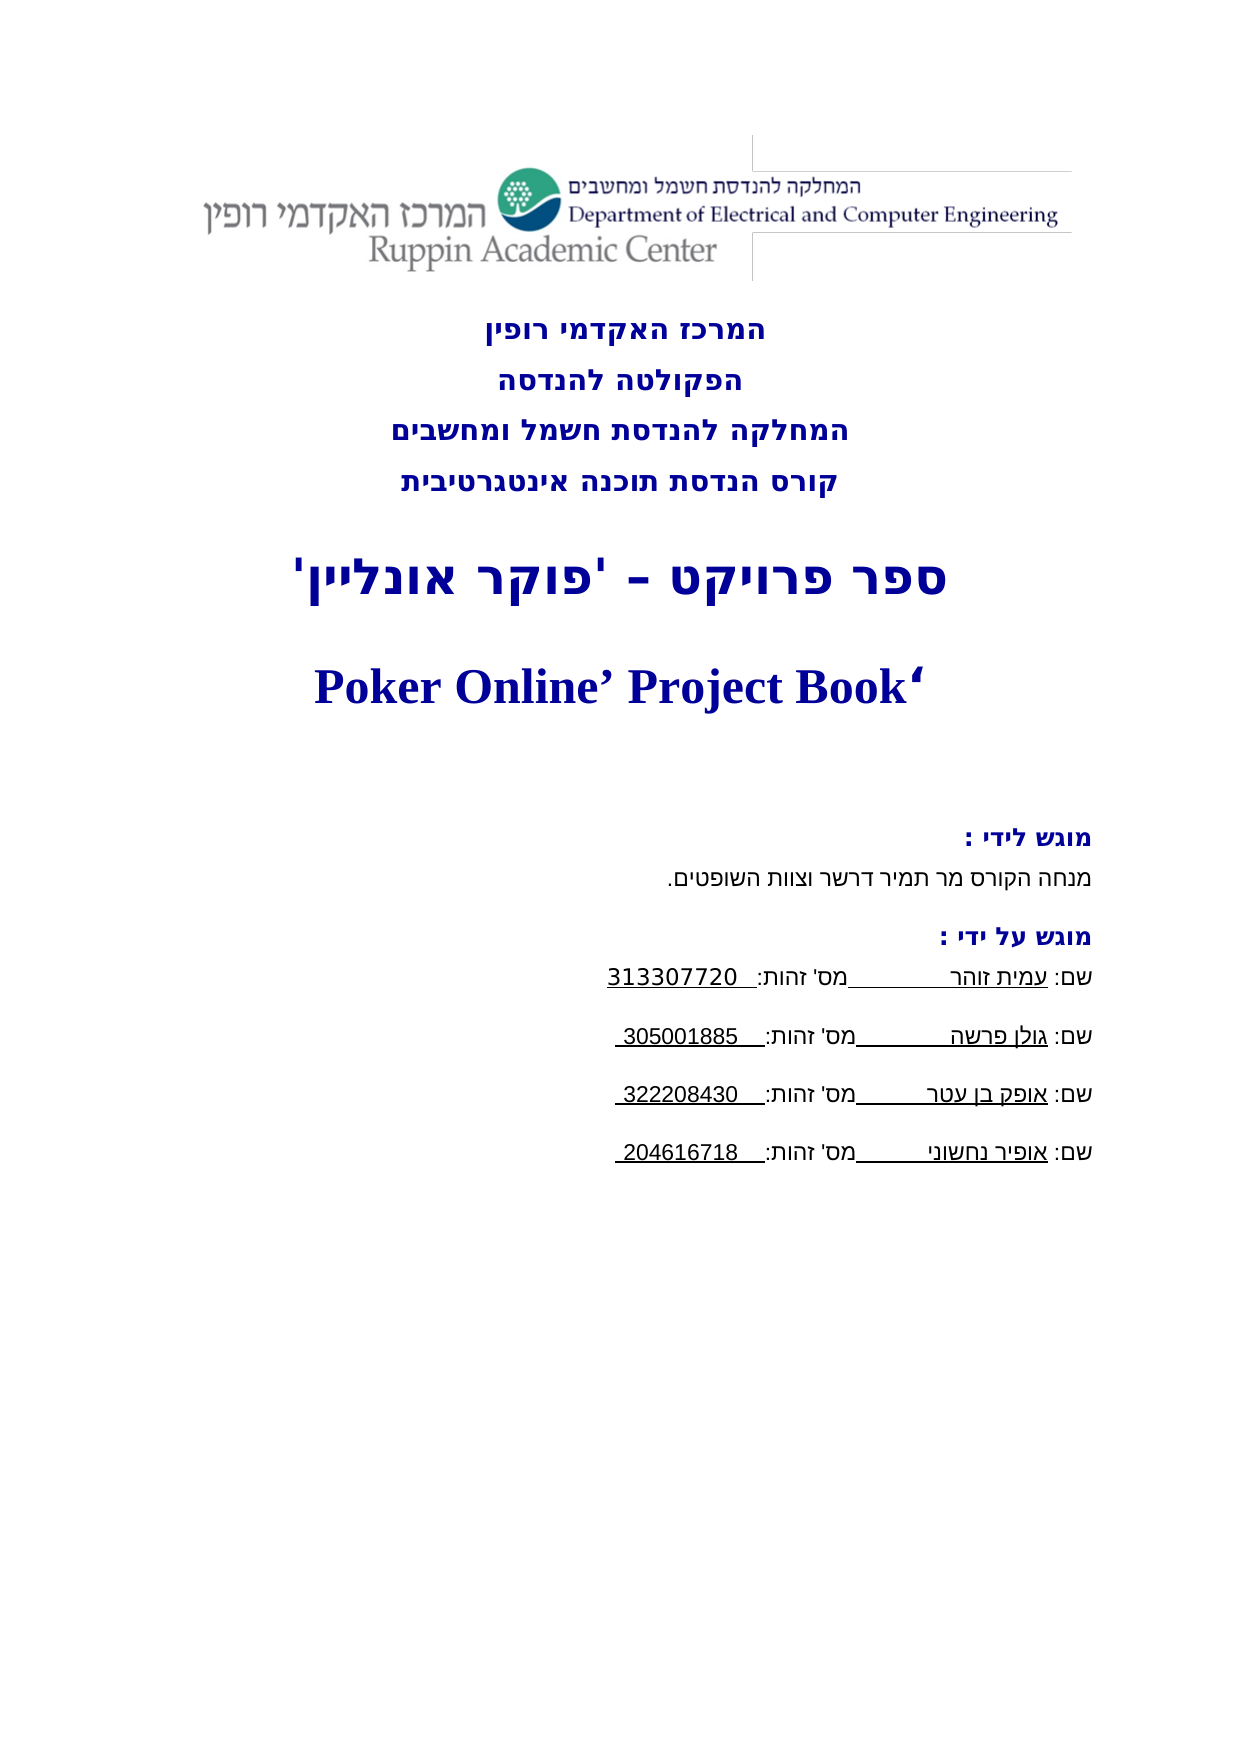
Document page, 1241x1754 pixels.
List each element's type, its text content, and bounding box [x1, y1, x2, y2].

text שם: אופיר נחשוני מס' זהות: 204616718 [148, 1138, 1092, 1165]
subtitle הפקולטה להנדסה [148, 363, 1092, 397]
subtitle המחלקה להנדסת חשמל ומחשבים [148, 414, 1092, 448]
subtitle המרכז האקדמי רופין [148, 194, 1092, 346]
title ‘Poker Online’ Project Book [148, 656, 1092, 715]
title ספר פרויקט – 'פוקר אונליין' [148, 548, 1092, 606]
text מנחה הקורס מר תמיר דרשר וצוות השופטים. [148, 864, 1092, 891]
text שם: גולן פרשה מס' זהות: 305001885 [148, 1023, 1092, 1049]
subtitle קורס הנדסת תוכנה אינטגרטיבית [148, 464, 1092, 498]
text שם: עמית זוהר מס' זהות: 313307720 [148, 964, 1092, 991]
text מוגש על ידי : [148, 922, 1092, 952]
picture [168, 135, 1072, 281]
text שם: אופק בן עטר מס' זהות: 322208430 [148, 1081, 1092, 1107]
text מוגש לידי : [148, 823, 1092, 852]
